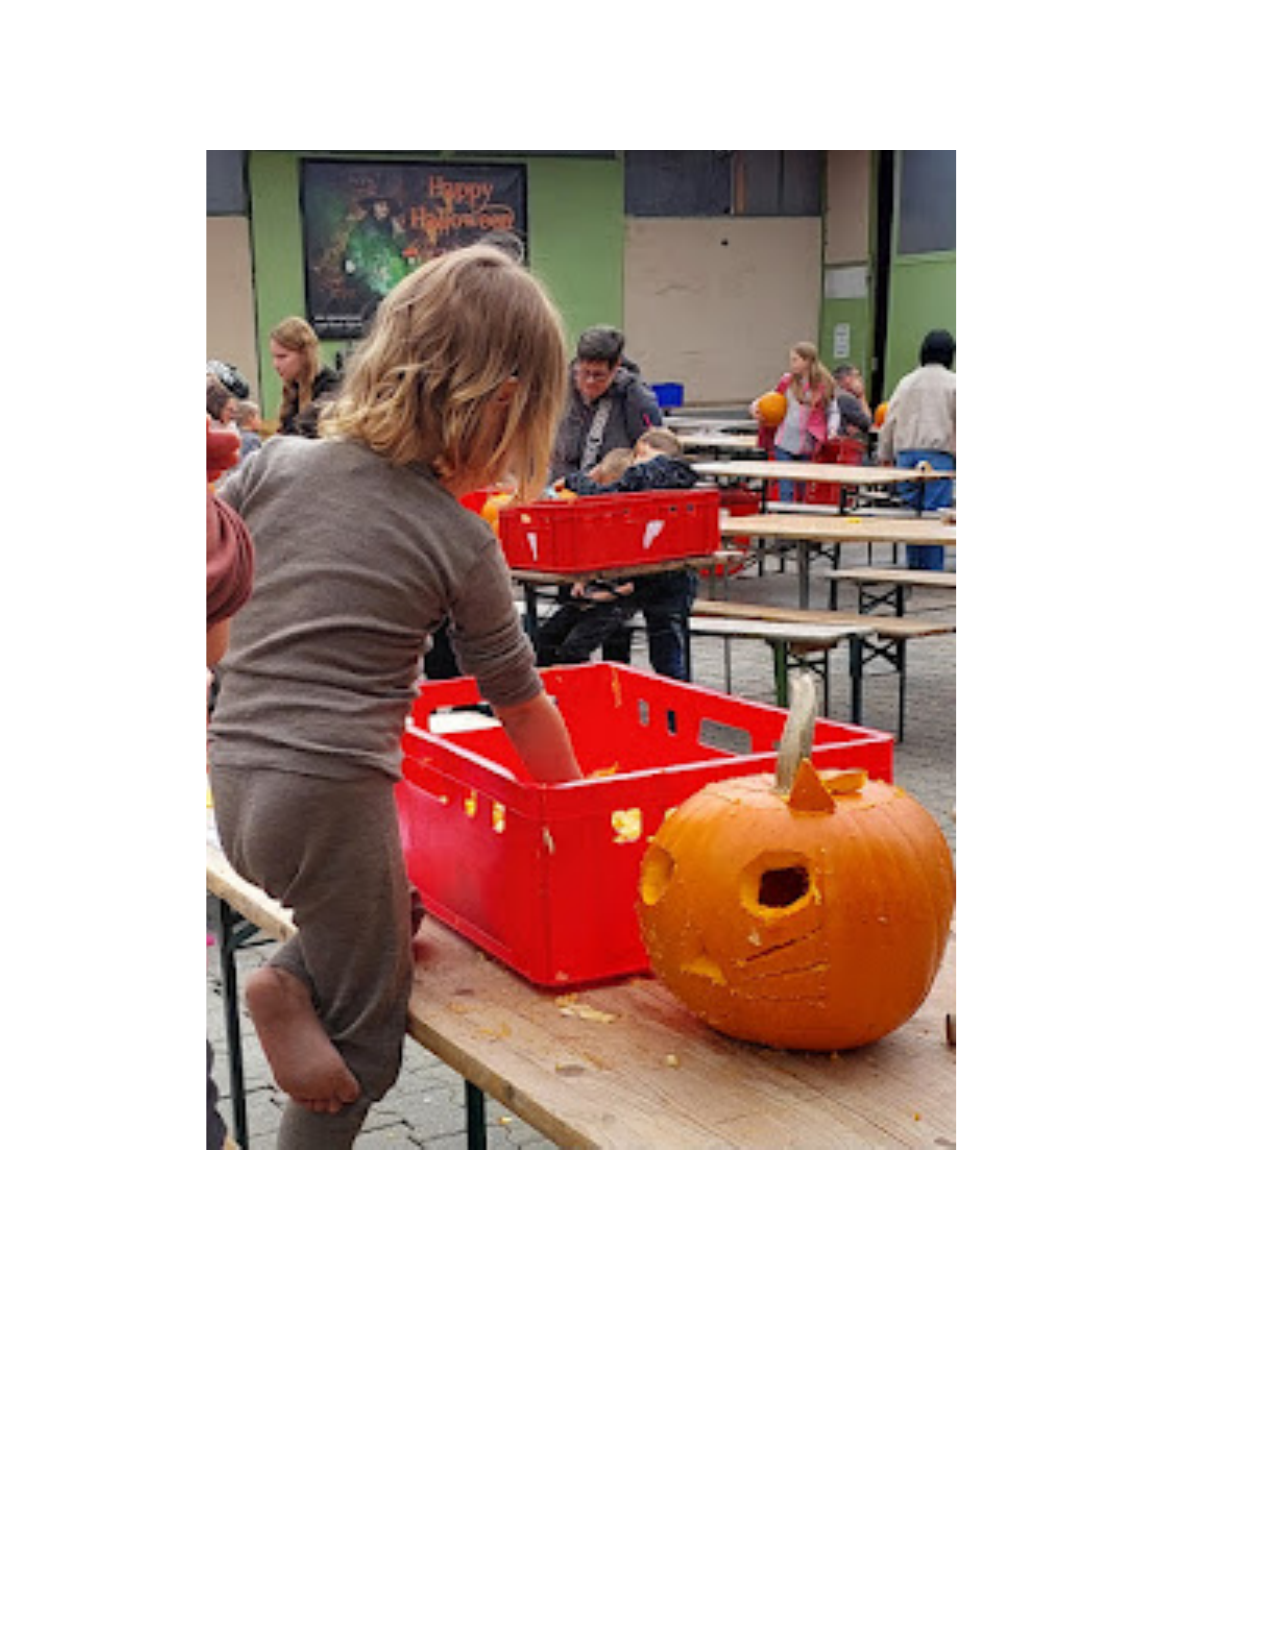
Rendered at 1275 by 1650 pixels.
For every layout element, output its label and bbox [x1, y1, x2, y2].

picture [206, 150, 957, 1150]
